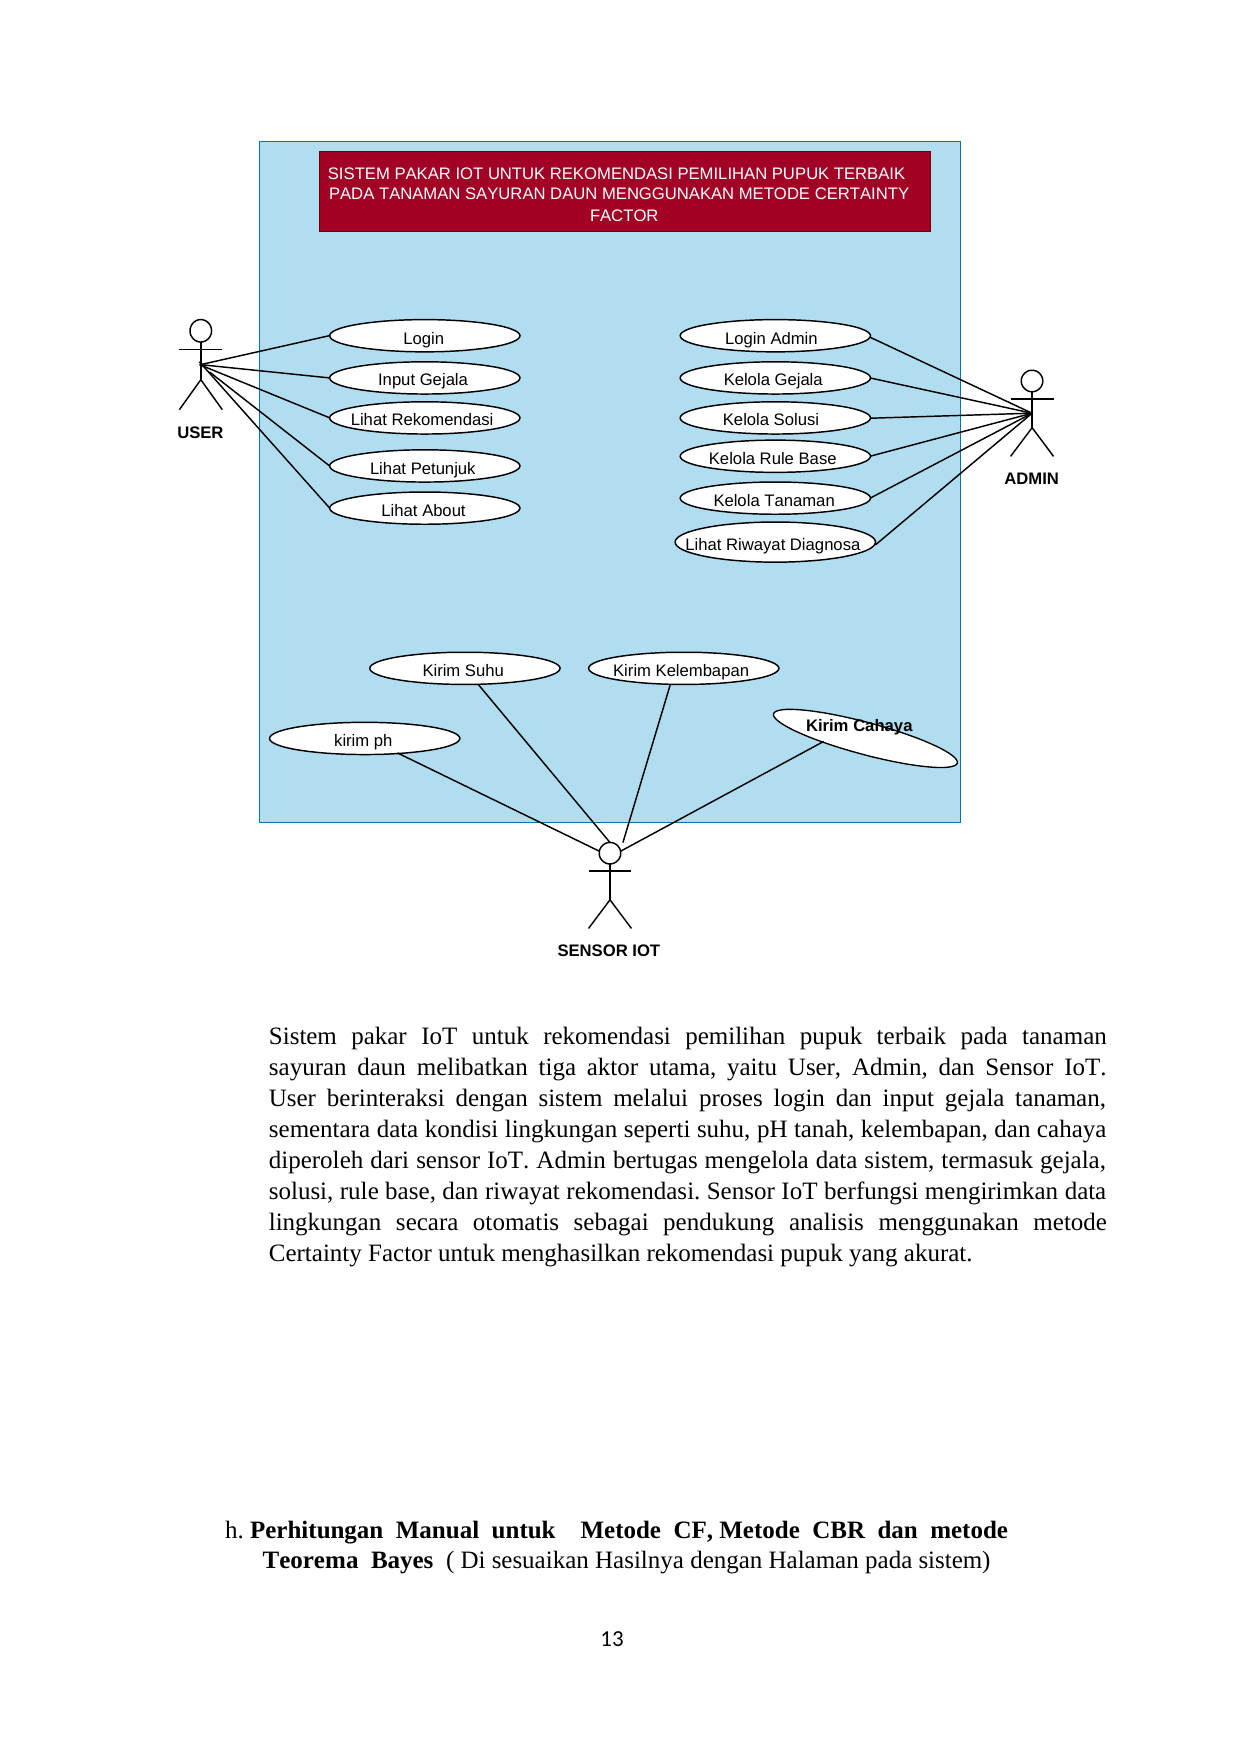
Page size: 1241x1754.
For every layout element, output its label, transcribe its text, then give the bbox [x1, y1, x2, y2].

text Sistem pakar IoT untuk rekomendasi pemilihan pupuk terbaik pada tanaman sayuran daun melibatkan tiga aktor utama, yaitu User, Admin, dan Sensor IoT. User berinteraksi dengan sistem melalui proses login dan input gejala tanaman, sementara data kondisi lingkungan seperti suhu, pH tanah, kelembapan, dan cahaya diperoleh dari sensor IoT. Admin bertugas mengelola data sistem, termasuk gejala, solusi, rule base, dan riwayat rekomendasi. Sensor IoT berfungsi mengirimkan data lingkungan secara otomatis sebagai pendukung analisis menggunakan metode Certainty Factor untuk menghasilkan rekomendasi pupuk yang akurat. [269, 1021, 1107, 1267]
subtitle h. Perhitungan Manual untuk Metode CF, Metode CBR dan metode Teorema Bayes ( Di sesuaikan Hasilnya dengan Halaman pada sistem) [225, 1515, 1107, 1574]
